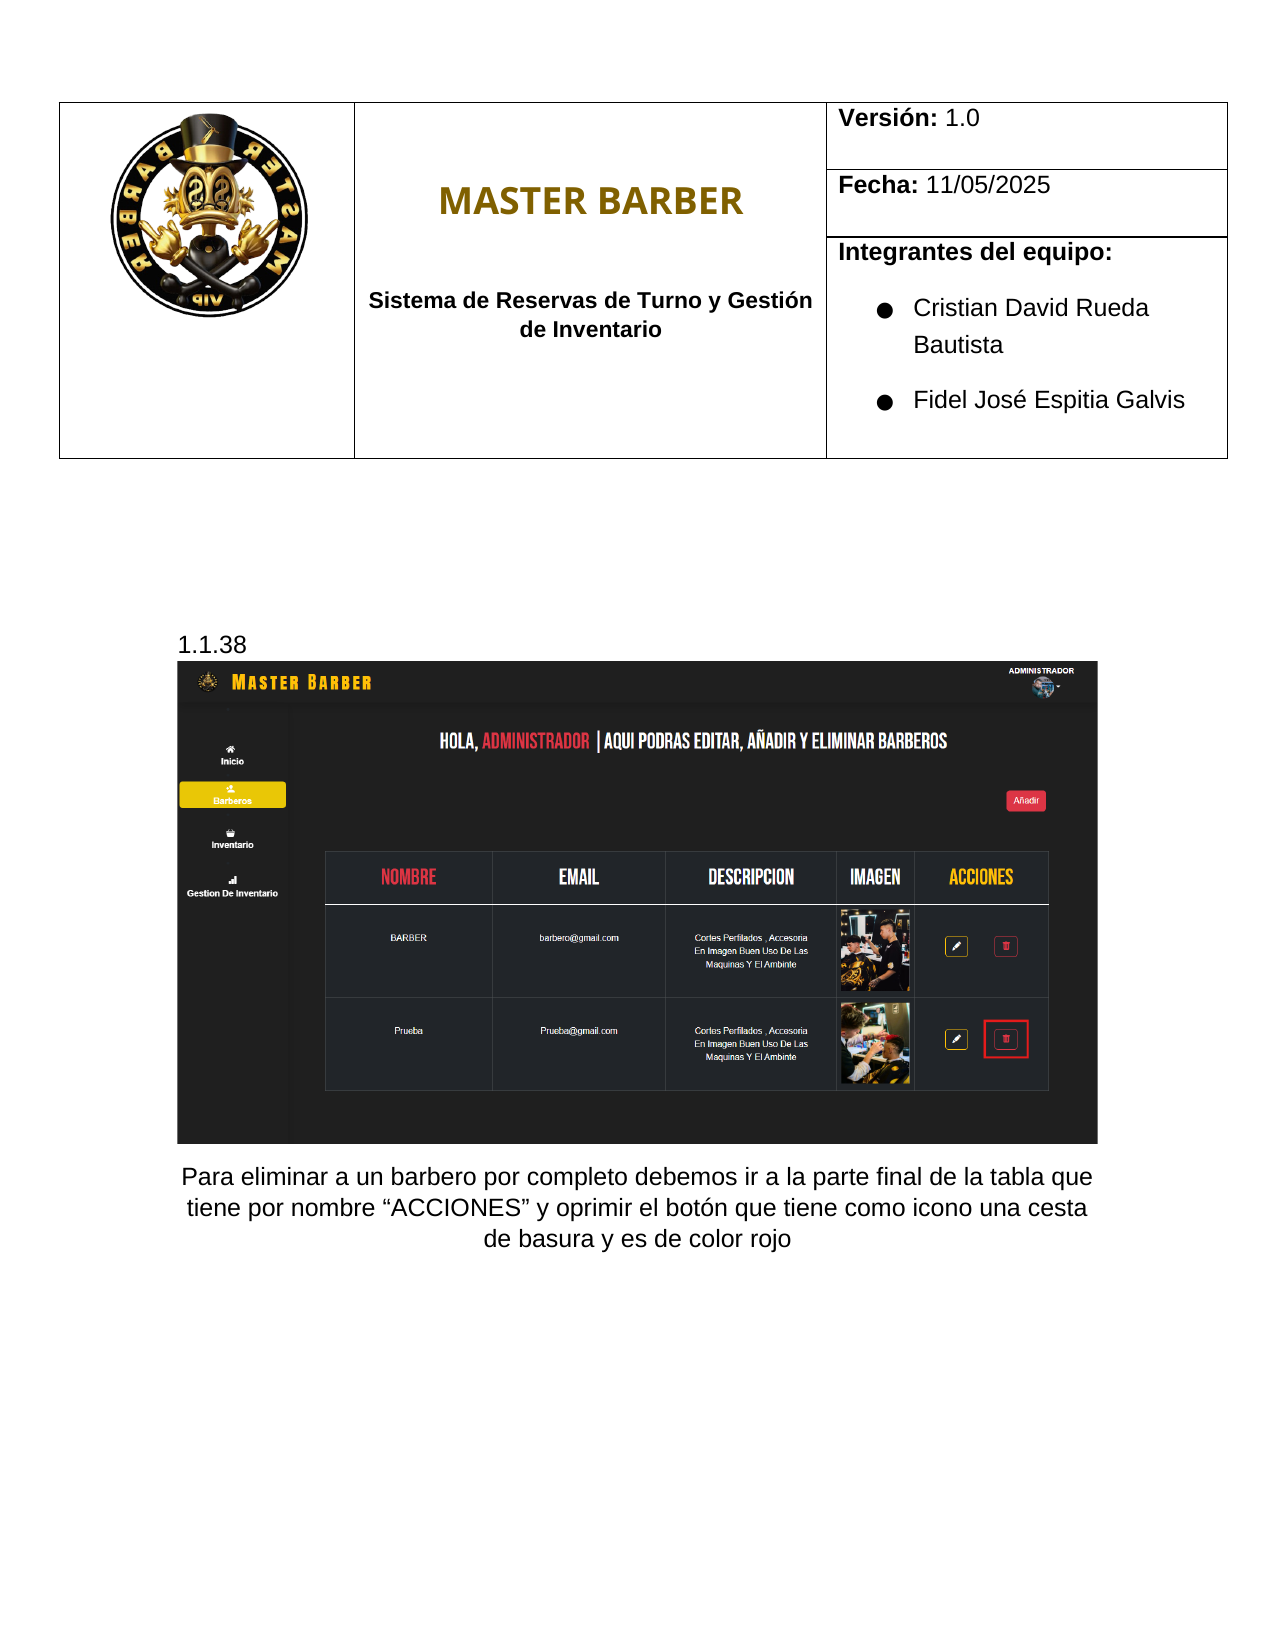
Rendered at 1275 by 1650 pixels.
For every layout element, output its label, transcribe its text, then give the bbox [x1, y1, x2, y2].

picture [177, 661, 1098, 1144]
picture [100, 102, 313, 321]
text Para eliminar a un barbero por completo debemos ir a la parte final de la tabla que tiene por nombre “ACCIONES” y oprimir el botón que tiene como icono una cesta de basura y es de color rojo [177, 1162, 1098, 1253]
text 1.1.38 [177, 630, 1098, 661]
